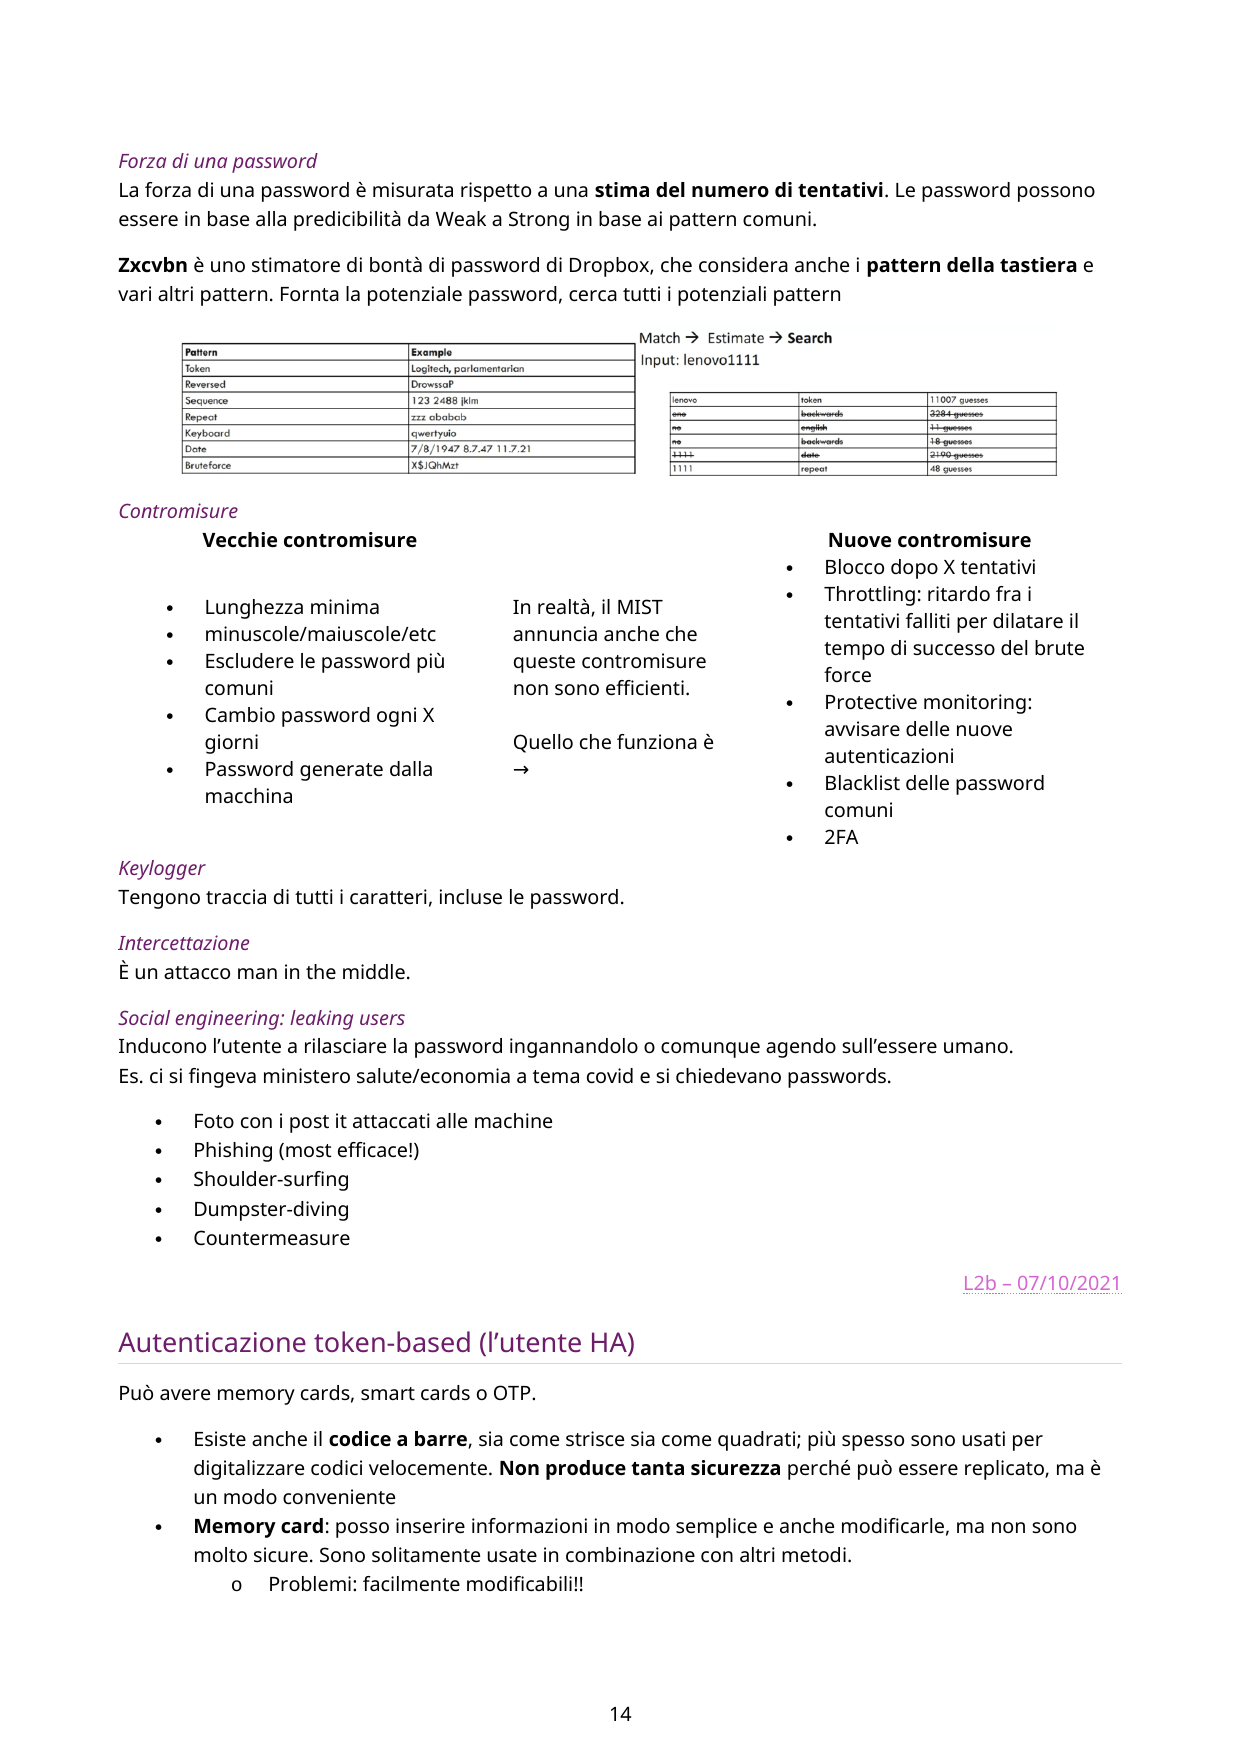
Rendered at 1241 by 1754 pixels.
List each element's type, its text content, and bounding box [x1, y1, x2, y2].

subtitle Forza di una password [118, 148, 1122, 174]
text Zxcvbn è uno stimatore di bontà di password di Dropbox, che considera anche i pattern della tastiera e vari altri pattern. Fornta la potenziale password, cerca tutti i potenziali pattern [118, 251, 1122, 307]
table_header Vecchie contromisure [118, 526, 501, 553]
text Tengono traccia di tutti i caratteri, incluse le password. [118, 883, 1122, 910]
table_cell Blocco dopo X tentativi Throttling: ritardo fra i tentativi falliti per dilatare il tempo di successo del brute force Protective monitoring: avvisare delle nuove autenticazioni Blacklist delle password comuni 2FA [738, 553, 1121, 850]
subtitle Autenticazione token-based (l’utente HA) [118, 1324, 1122, 1363]
list Countermeasure [156, 1224, 1122, 1251]
text È un attacco man in the middle. [118, 958, 1122, 985]
subtitle Social engineering: leaking users [118, 1004, 1122, 1031]
list Dumpster-diving [156, 1195, 1122, 1222]
subtitle Keylogger [118, 854, 1122, 881]
list Phishing (most efficace!) [156, 1137, 1122, 1164]
subtitle Contromisure [118, 497, 1122, 524]
picture [180, 326, 1060, 479]
text L2b – 07/10/2021 [118, 1269, 1122, 1297]
table_header In realtà, il MIST annuncia anche che queste contromisure non sono efficienti. Quello che funziona è → [501, 526, 738, 850]
list Esiste anche il codice a barre, sia come strisce sia come quadrati; più spesso sono usati per digitalizzare codici velocemente. Non produce tanta sicurezza perché può essere replicato, ma è un modo conveniente [156, 1425, 1122, 1510]
text La forza di una password è misurata rispetto a una stima del numero di tentativi. Le password possono essere in base alla predicibilità da Weak a Strong in base ai pattern comuni. [118, 177, 1122, 233]
text Inducono l’utente a rilasciare la password ingannandolo o comunque agendo sull’essere umano. Es. ci si fingeva ministero salute/economia a tema covid e si chiedevano passwords. [118, 1033, 1122, 1089]
table_cell Lunghezza minima minuscole/maiuscole/etc Escludere le password più comuni Cambio password ogni X giorni Password generate dalla macchina [118, 553, 501, 850]
list Problemi: facilmente modificabili!! [231, 1570, 1122, 1597]
list Memory card: posso inserire informazioni in modo semplice e anche modificarle, ma non sono molto sicure. Sono solitamente usate in combinazione con altri metodi. [156, 1512, 1122, 1568]
list Foto con i post it attaccati alle machine [156, 1108, 1122, 1134]
text Può avere memory cards, smart cards o OTP. [118, 1379, 1122, 1406]
subtitle Intercettazione [118, 929, 1122, 956]
table_header Nuove contromisure [738, 526, 1121, 553]
list Shoulder-surfing [156, 1166, 1122, 1193]
